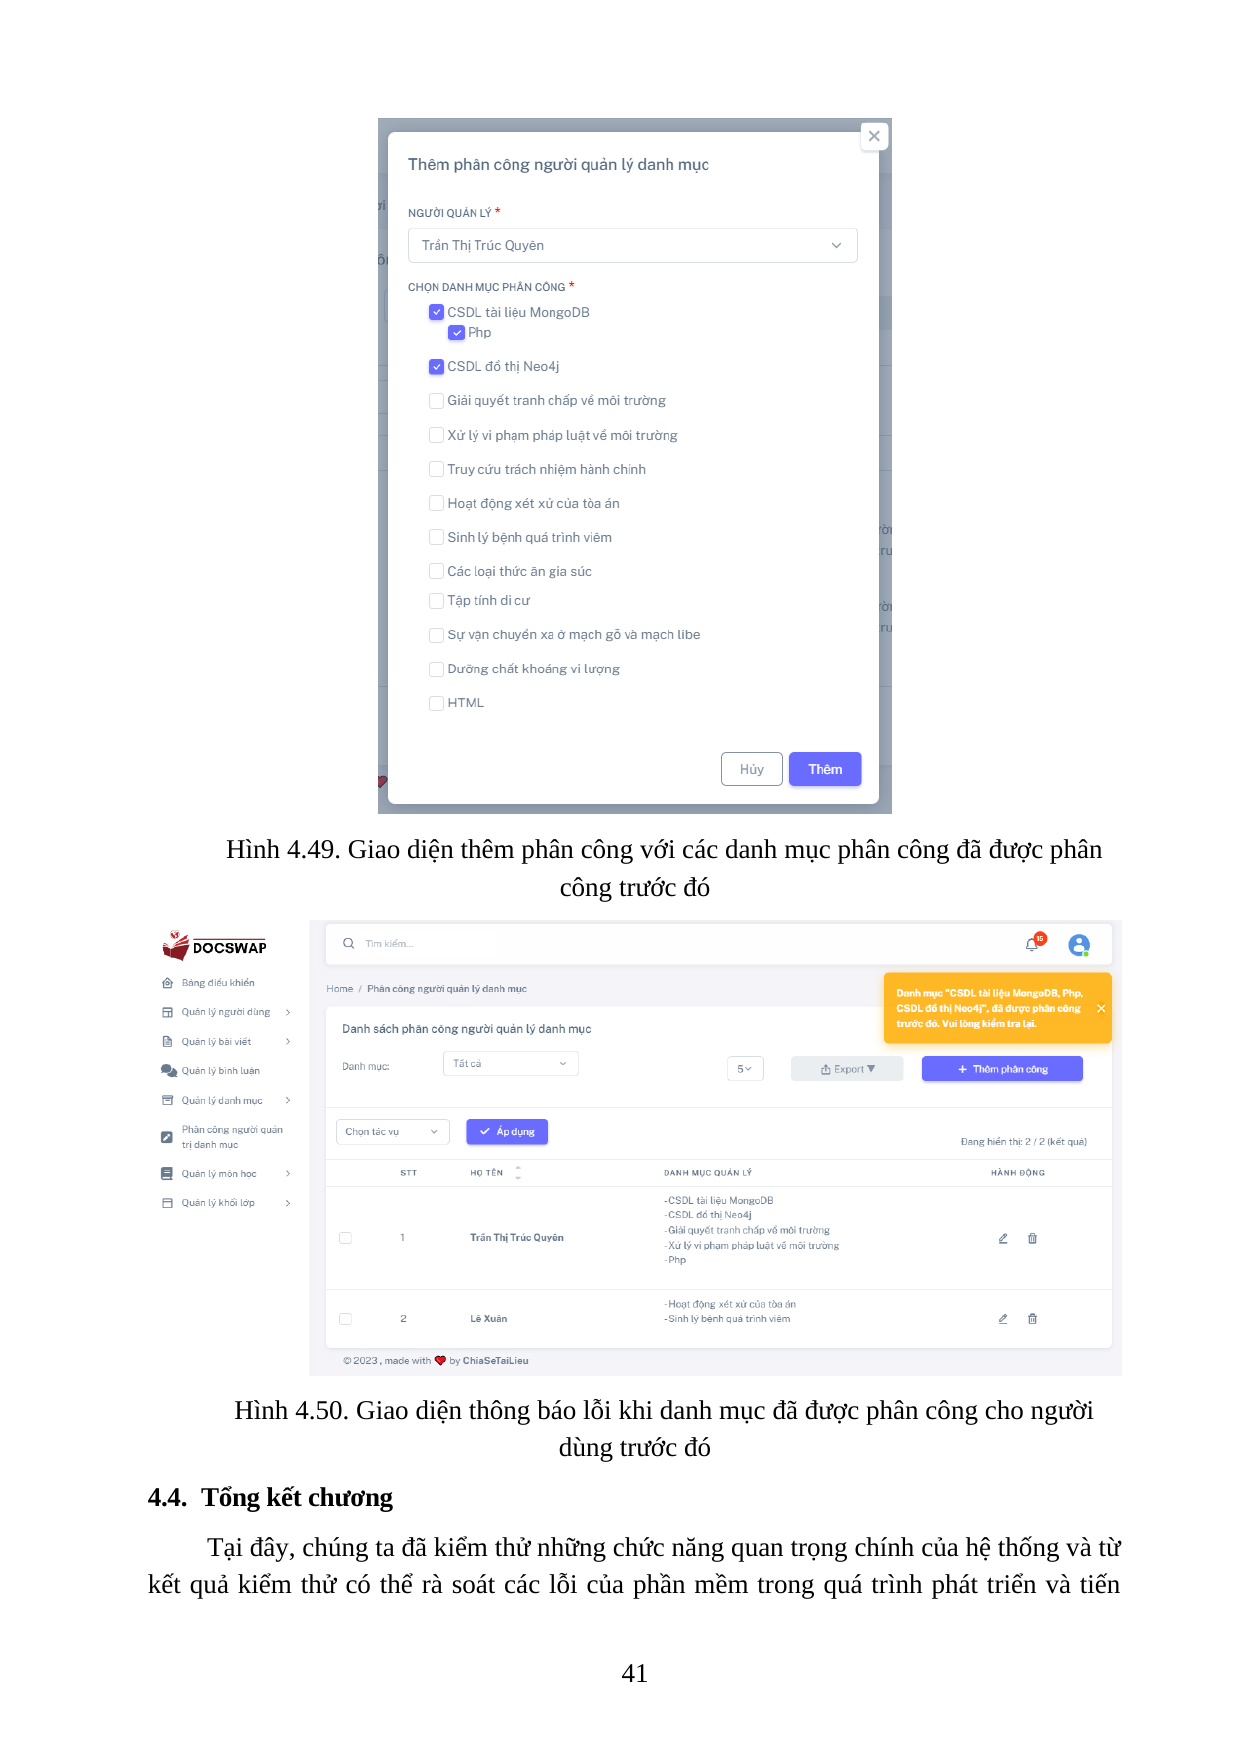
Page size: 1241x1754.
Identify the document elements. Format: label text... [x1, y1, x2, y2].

picture [378, 118, 892, 815]
picture [147, 920, 1123, 1376]
subtitle Tổng kết chương [148, 1481, 1122, 1512]
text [148, 1531, 1122, 1599]
